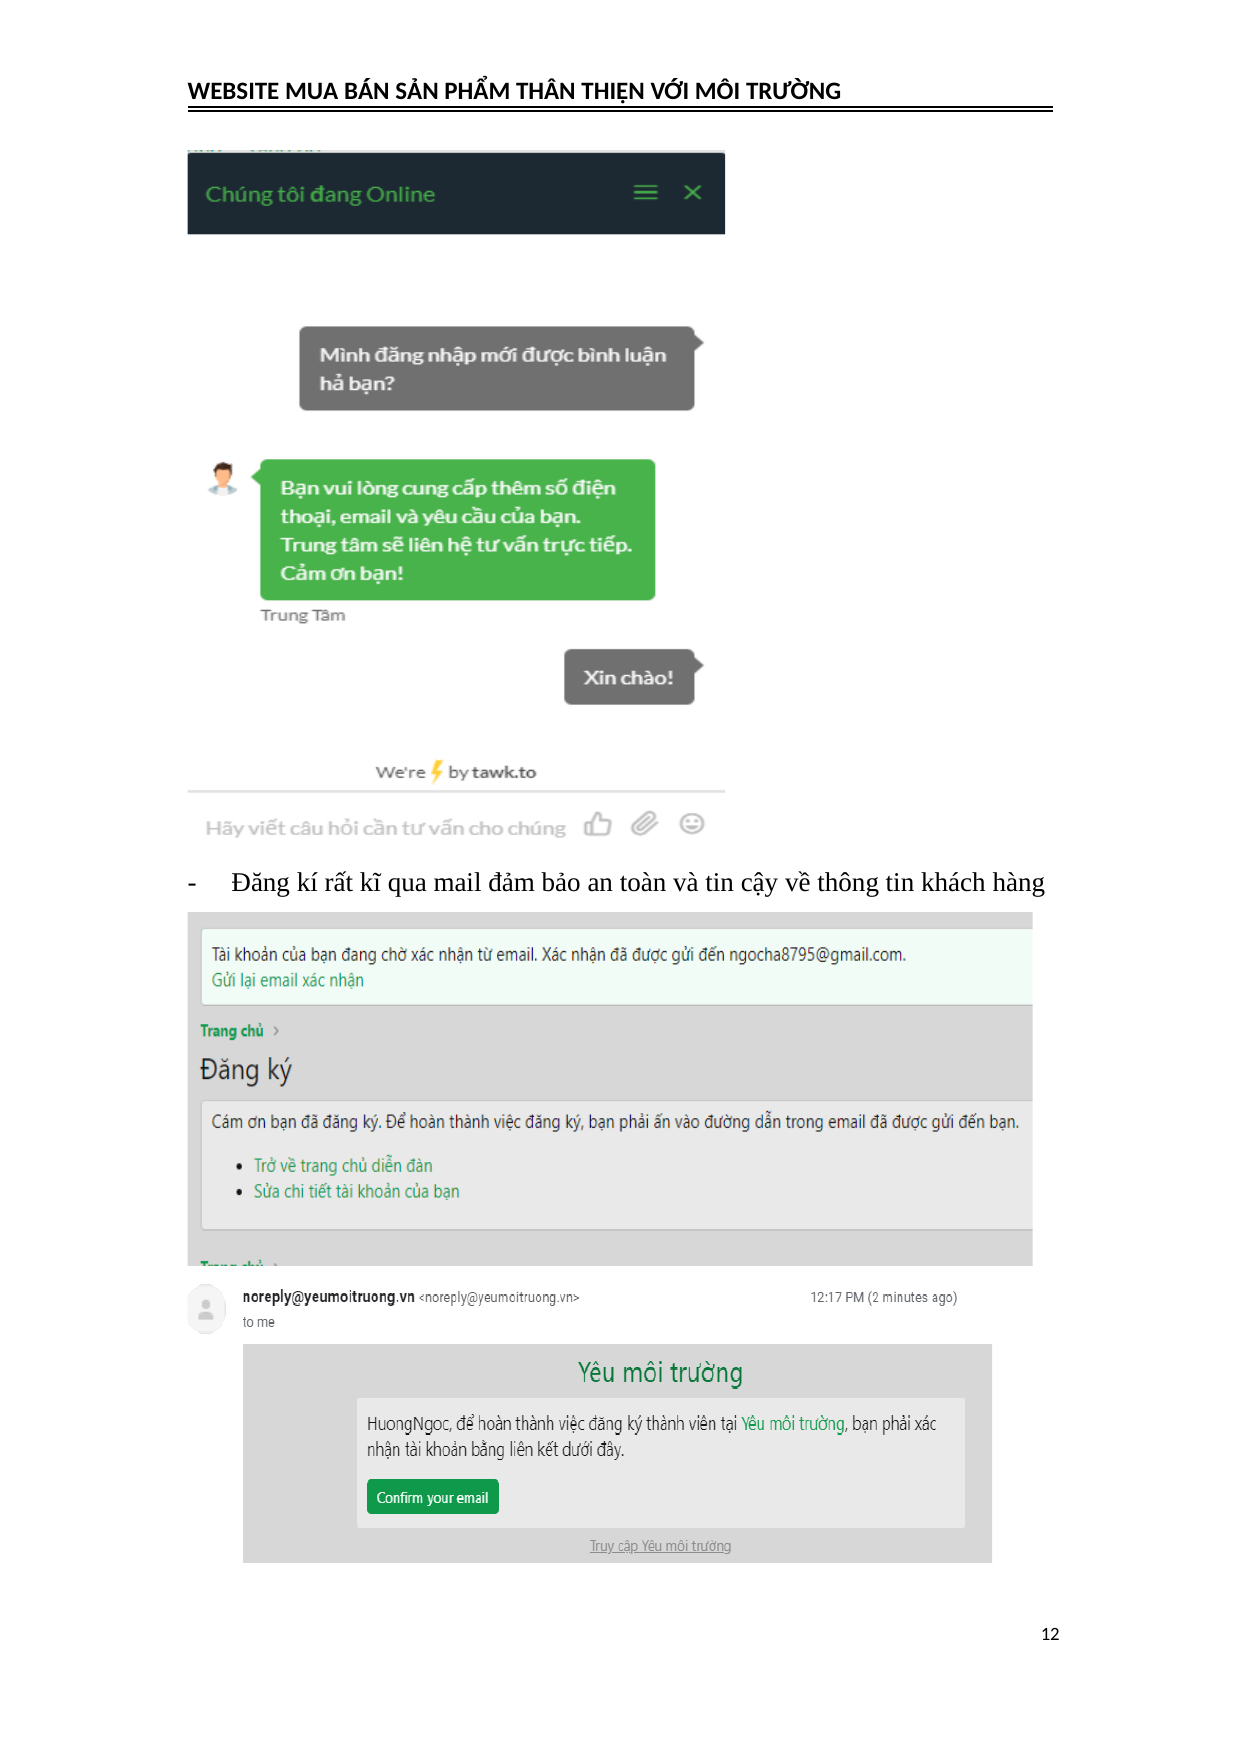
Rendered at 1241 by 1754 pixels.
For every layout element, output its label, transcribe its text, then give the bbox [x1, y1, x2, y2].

list - Đăng kí rất kĩ qua mail đảm bảo an toàn và tin cậy về thông tin khách hàng [187, 866, 1053, 897]
picture [187, 150, 725, 854]
picture [187, 1277, 993, 1565]
picture [187, 912, 1033, 1266]
